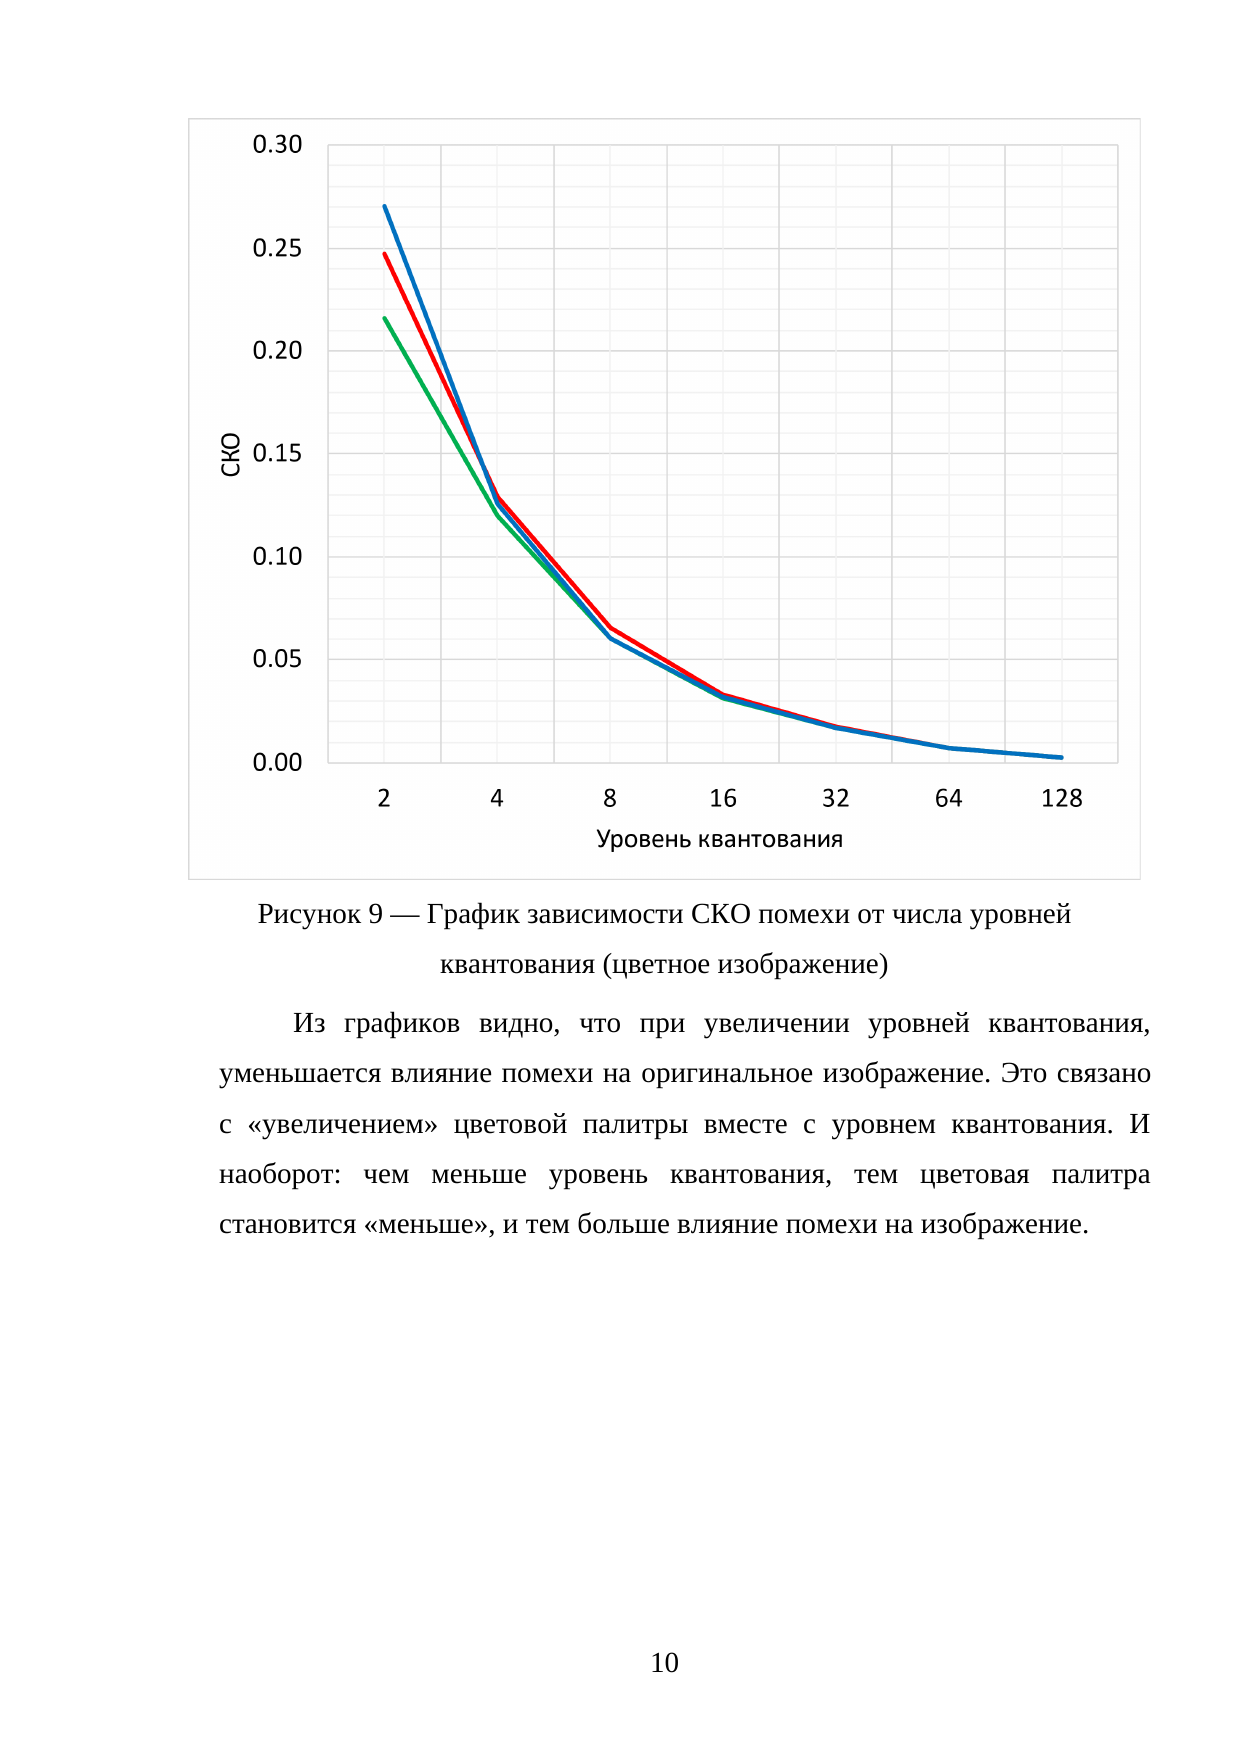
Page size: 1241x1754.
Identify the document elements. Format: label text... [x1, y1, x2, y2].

picture [188, 118, 1141, 880]
text Из графиков видно, что при увеличении уровней квантования, уменьшается влияние помехи на оригинальное изображение. Это связано с «увеличением» цветовой палитры вместе с уровнем квантования. И наоборот: чем меньше уровень квантования, тем цветовая палитра становится «меньше», и тем больше влияние помехи на изображение. [219, 1005, 1152, 1240]
